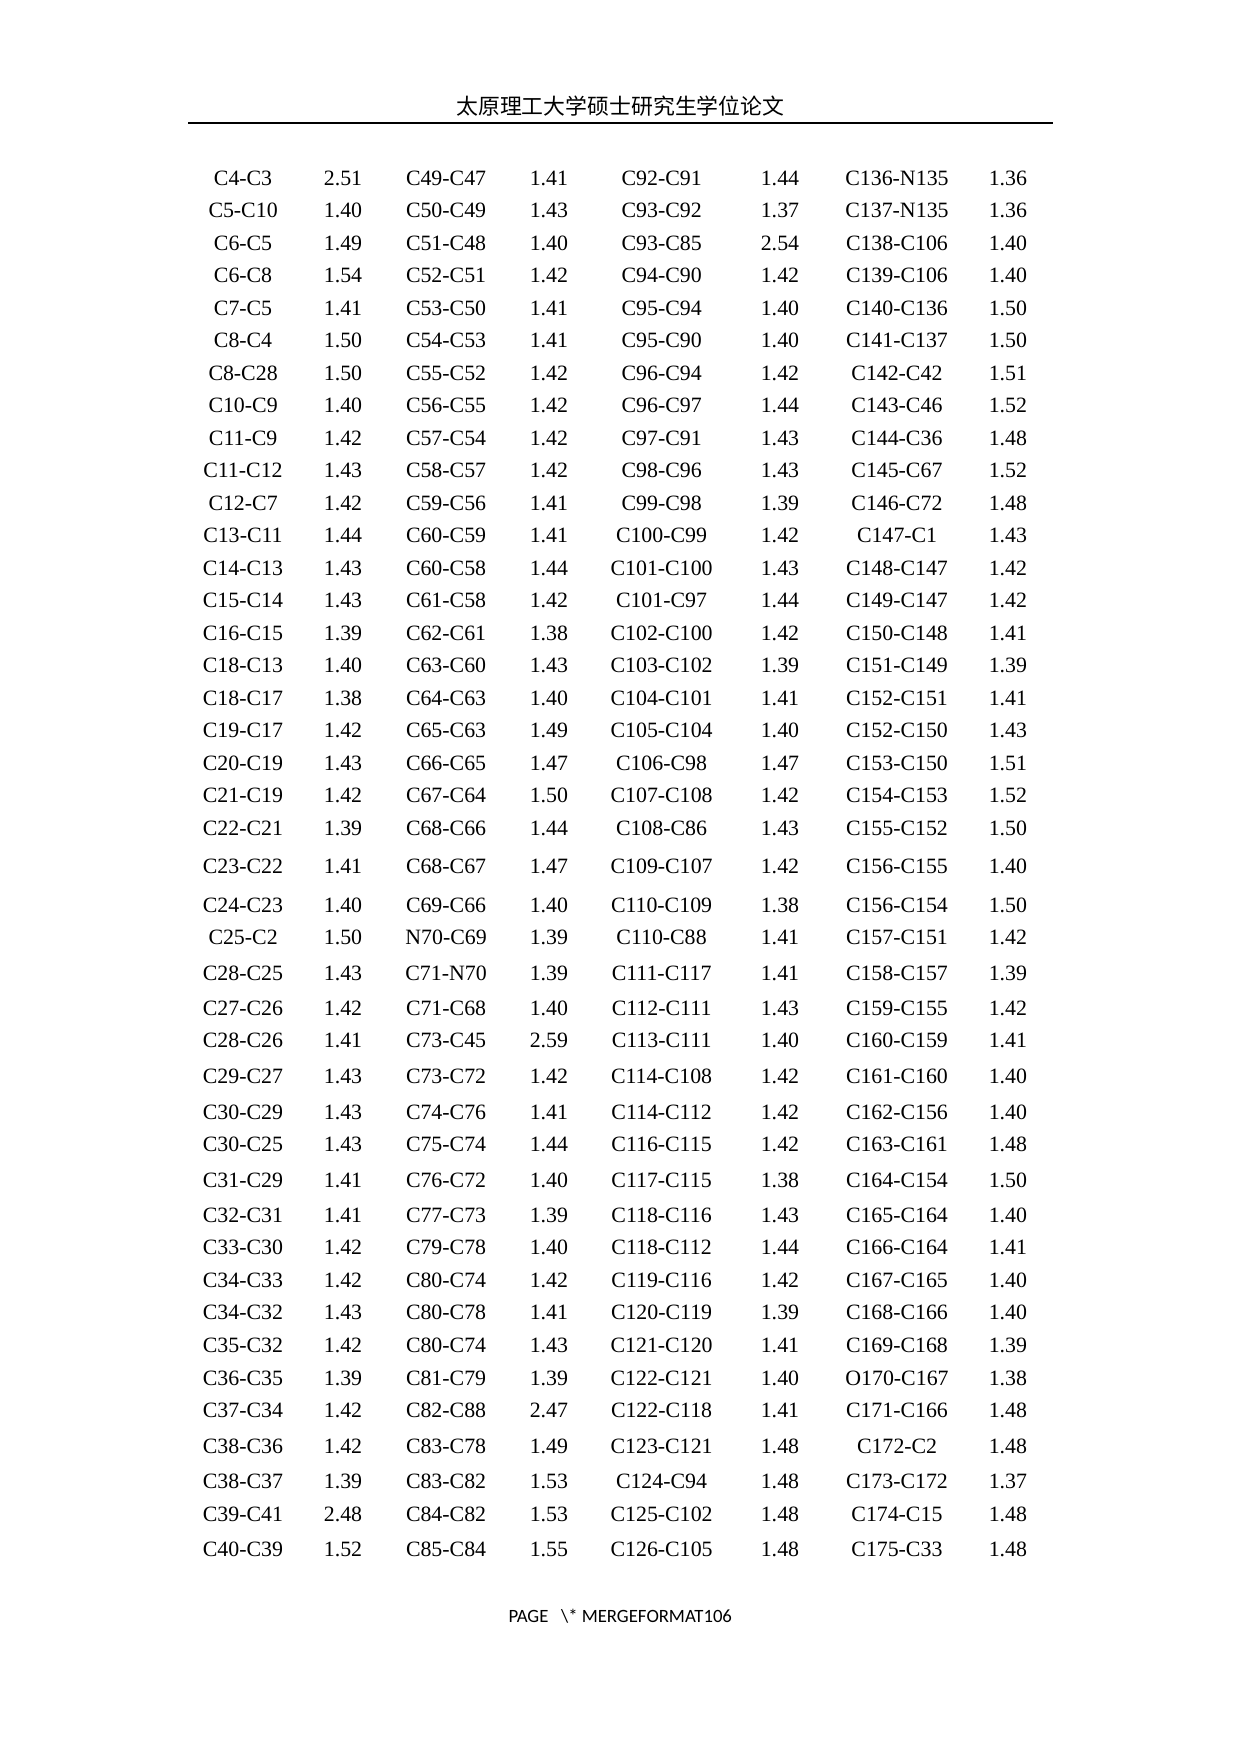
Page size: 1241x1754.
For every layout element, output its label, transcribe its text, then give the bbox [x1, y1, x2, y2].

table_cell 1.36 [963, 161, 1052, 194]
table_cell 1.42 [963, 921, 1052, 953]
table_cell C39-C41 [188, 1497, 297, 1529]
table_cell 1.40 [298, 888, 388, 921]
table_cell C52-C51 [388, 259, 503, 291]
table_cell C10-C9 [188, 389, 297, 421]
table_cell C137-N135 [830, 194, 963, 226]
table_cell 1.41 [298, 844, 388, 888]
table_cell 1.53 [504, 1497, 594, 1529]
table_cell 1.39 [963, 953, 1052, 991]
table_cell C20-C19 [188, 746, 297, 779]
table_cell 1.39 [298, 1361, 388, 1393]
table_cell 1.53 [504, 1465, 594, 1497]
table_cell 1.50 [298, 356, 388, 389]
table_cell C24-C23 [188, 888, 297, 921]
table_cell 1.39 [504, 953, 594, 991]
table_cell C151-C149 [830, 649, 963, 681]
table_cell 1.42 [504, 454, 594, 486]
table_cell 1.44 [298, 519, 388, 551]
table_cell 1.43 [504, 649, 594, 681]
table_cell 1.43 [729, 991, 830, 1023]
table_cell 1.38 [963, 1361, 1052, 1393]
table_cell C152-C151 [830, 681, 963, 714]
table_cell C81-C79 [388, 1361, 503, 1393]
table_cell C163-C161 [830, 1128, 963, 1160]
table_cell 1.43 [298, 953, 388, 991]
table_cell C122-C118 [594, 1394, 729, 1426]
table_cell 1.52 [298, 1530, 388, 1567]
table_cell C118-C112 [594, 1231, 729, 1263]
table_cell 1.49 [298, 226, 388, 259]
table_cell C82-C88 [388, 1394, 503, 1426]
table_cell C138-C106 [830, 226, 963, 259]
table_cell C150-C148 [830, 616, 963, 649]
table_cell C51-C48 [388, 226, 503, 259]
table_cell 1.43 [504, 194, 594, 226]
table_cell C59-C56 [388, 486, 503, 519]
table_cell C125-C102 [594, 1497, 729, 1529]
table_cell C30-C25 [188, 1128, 297, 1160]
table_cell 1.44 [729, 1231, 830, 1263]
table_cell 1.50 [963, 888, 1052, 921]
table_cell 1.52 [963, 779, 1052, 811]
table_cell C110-C109 [594, 888, 729, 921]
table_cell C79-C78 [388, 1231, 503, 1263]
table_cell 1.42 [729, 844, 830, 888]
table_cell C169-C168 [830, 1328, 963, 1361]
table_cell 1.41 [729, 1328, 830, 1361]
table_cell C168-C166 [830, 1296, 963, 1328]
table_cell C74-C76 [388, 1095, 503, 1128]
table_cell C49-C47 [388, 161, 503, 194]
table_cell 1.51 [963, 356, 1052, 389]
table_cell 1.42 [298, 1394, 388, 1426]
table_cell C28-C26 [188, 1024, 297, 1056]
table_cell 1.42 [729, 616, 830, 649]
table_cell C105-C104 [594, 714, 729, 746]
table_cell 2.54 [729, 226, 830, 259]
table_cell C73-C72 [388, 1056, 503, 1095]
table_cell 1.42 [504, 389, 594, 421]
table_cell C84-C82 [388, 1497, 503, 1529]
table_cell 1.42 [298, 991, 388, 1023]
table_cell 2.59 [504, 1024, 594, 1056]
table_cell 1.41 [298, 1160, 388, 1198]
table_cell C61-C58 [388, 584, 503, 616]
table_cell 1.55 [504, 1530, 594, 1567]
table_cell 1.49 [504, 714, 594, 746]
table_cell C121-C120 [594, 1328, 729, 1361]
table_cell 1.48 [963, 1128, 1052, 1160]
table_cell C113-C111 [594, 1024, 729, 1056]
table_cell 1.40 [504, 991, 594, 1023]
table_cell 1.42 [504, 584, 594, 616]
table_cell 1.39 [729, 486, 830, 519]
table_cell C124-C94 [594, 1465, 729, 1497]
table_cell C139-C106 [830, 259, 963, 291]
table_cell 1.39 [504, 1361, 594, 1393]
table_cell 1.41 [729, 953, 830, 991]
table_cell C155-C152 [830, 811, 963, 844]
table_cell 1.36 [963, 194, 1052, 226]
table_cell 1.41 [504, 1296, 594, 1328]
table_cell C75-C74 [388, 1128, 503, 1160]
table_cell C77-C73 [388, 1198, 503, 1231]
table_cell 1.40 [963, 844, 1052, 888]
table_cell 1.48 [729, 1426, 830, 1464]
table_cell C4-C3 [188, 161, 297, 194]
table_cell C64-C63 [388, 681, 503, 714]
table_cell C38-C37 [188, 1465, 297, 1497]
table_cell C76-C72 [388, 1160, 503, 1198]
table_cell C119-C116 [594, 1263, 729, 1296]
table_cell 1.42 [729, 519, 830, 551]
table_cell C143-C46 [830, 389, 963, 421]
table_cell 1.50 [963, 324, 1052, 356]
table_cell 1.48 [963, 1394, 1052, 1426]
table_cell 1.42 [504, 356, 594, 389]
table_cell 1.48 [963, 486, 1052, 519]
table_cell C136-N135 [830, 161, 963, 194]
table_cell C35-C32 [188, 1328, 297, 1361]
table_cell 1.42 [298, 1328, 388, 1361]
table_cell 1.42 [298, 1263, 388, 1296]
table_cell 1.41 [729, 921, 830, 953]
table_cell 1.41 [298, 1198, 388, 1231]
table_cell 1.48 [729, 1530, 830, 1567]
table_cell C162-C156 [830, 1095, 963, 1128]
table_cell 1.41 [504, 486, 594, 519]
table_cell 1.52 [963, 454, 1052, 486]
table_cell C126-C105 [594, 1530, 729, 1567]
table_cell C149-C147 [830, 584, 963, 616]
table_cell 1.43 [729, 454, 830, 486]
table_cell 1.40 [963, 1296, 1052, 1328]
table_cell 1.50 [963, 1160, 1052, 1198]
table_cell C157-C151 [830, 921, 963, 953]
table_cell 1.41 [504, 519, 594, 551]
table_cell 1.44 [729, 584, 830, 616]
table_cell 1.39 [729, 1296, 830, 1328]
table_cell 1.48 [963, 1497, 1052, 1529]
table_cell 1.42 [298, 779, 388, 811]
table_cell C57-C54 [388, 421, 503, 454]
table_cell 1.50 [963, 291, 1052, 324]
table_cell 1.44 [504, 811, 594, 844]
table_cell 1.44 [504, 551, 594, 584]
table_cell 1.42 [298, 714, 388, 746]
table_cell 1.37 [963, 1465, 1052, 1497]
table_cell 1.42 [504, 421, 594, 454]
table_cell C31-C29 [188, 1160, 297, 1198]
table_cell 1.42 [729, 1263, 830, 1296]
table_cell C62-C61 [388, 616, 503, 649]
table_cell C104-C101 [594, 681, 729, 714]
table_cell C23-C22 [188, 844, 297, 888]
table_cell C93-C92 [594, 194, 729, 226]
table_cell 1.40 [298, 649, 388, 681]
table_cell 1.42 [729, 356, 830, 389]
table_cell 1.43 [298, 746, 388, 779]
table_cell C67-C64 [388, 779, 503, 811]
table_cell C19-C17 [188, 714, 297, 746]
table_cell C161-C160 [830, 1056, 963, 1095]
table_cell 1.43 [298, 1056, 388, 1095]
table_cell C14-C13 [188, 551, 297, 584]
table_cell 1.39 [963, 649, 1052, 681]
table_cell C12-C7 [188, 486, 297, 519]
table_cell C172-C2 [830, 1426, 963, 1464]
table_cell C98-C96 [594, 454, 729, 486]
table_cell C71-N70 [388, 953, 503, 991]
table_cell C140-C136 [830, 291, 963, 324]
table_cell 1.40 [963, 1263, 1052, 1296]
table_cell 1.42 [298, 1426, 388, 1464]
table_cell C122-C121 [594, 1361, 729, 1393]
table_cell 1.44 [729, 389, 830, 421]
table_cell 1.50 [963, 811, 1052, 844]
table_cell C108-C86 [594, 811, 729, 844]
table_cell C99-C98 [594, 486, 729, 519]
table_cell C96-C94 [594, 356, 729, 389]
table_cell C114-C108 [594, 1056, 729, 1095]
table_cell C152-C150 [830, 714, 963, 746]
table_cell C92-C91 [594, 161, 729, 194]
table_cell 1.39 [504, 921, 594, 953]
table_cell C32-C31 [188, 1198, 297, 1231]
table_cell C106-C98 [594, 746, 729, 779]
table_cell C123-C121 [594, 1426, 729, 1464]
table_cell 1.42 [298, 1231, 388, 1263]
table_cell 1.42 [729, 1095, 830, 1128]
table_cell C11-C9 [188, 421, 297, 454]
table_cell C102-C100 [594, 616, 729, 649]
table_cell 1.40 [504, 1160, 594, 1198]
table_cell C147-C1 [830, 519, 963, 551]
table_cell C6-C8 [188, 259, 297, 291]
table_cell C55-C52 [388, 356, 503, 389]
table_cell 1.43 [504, 1328, 594, 1361]
table_cell C141-C137 [830, 324, 963, 356]
table_cell C148-C147 [830, 551, 963, 584]
table_cell C33-C30 [188, 1231, 297, 1263]
table_cell 1.42 [729, 1056, 830, 1095]
table_cell 1.43 [729, 551, 830, 584]
table_cell 1.50 [298, 921, 388, 953]
table_cell 1.40 [963, 259, 1052, 291]
table_cell C173-C172 [830, 1465, 963, 1497]
table_cell 1.47 [504, 844, 594, 888]
table_cell C109-C107 [594, 844, 729, 888]
table_cell C80-C78 [388, 1296, 503, 1328]
table_cell C38-C36 [188, 1426, 297, 1464]
table_cell C60-C59 [388, 519, 503, 551]
table_cell C101-C100 [594, 551, 729, 584]
table_cell C68-C66 [388, 811, 503, 844]
table_cell 1.43 [298, 1296, 388, 1328]
table_cell C68-C67 [388, 844, 503, 888]
table_cell C95-C90 [594, 324, 729, 356]
table_cell C30-C29 [188, 1095, 297, 1128]
table_cell 1.38 [729, 888, 830, 921]
table_cell 1.43 [729, 421, 830, 454]
table_cell 1.54 [298, 259, 388, 291]
table_cell C6-C5 [188, 226, 297, 259]
table_cell C80-C74 [388, 1263, 503, 1296]
table_cell 1.49 [504, 1426, 594, 1464]
table_cell C36-C35 [188, 1361, 297, 1393]
table_cell 1.43 [729, 811, 830, 844]
table_cell O170-C167 [830, 1361, 963, 1393]
table_cell C28-C25 [188, 953, 297, 991]
table_cell C56-C55 [388, 389, 503, 421]
table_cell C73-C45 [388, 1024, 503, 1056]
table_cell C154-C153 [830, 779, 963, 811]
table_cell 2.48 [298, 1497, 388, 1529]
table_cell 1.40 [504, 1231, 594, 1263]
table_cell 1.38 [298, 681, 388, 714]
table_cell 1.42 [963, 991, 1052, 1023]
table_cell 1.43 [298, 454, 388, 486]
table_cell 1.42 [298, 486, 388, 519]
table_cell 1.40 [729, 1361, 830, 1393]
table_cell C54-C53 [388, 324, 503, 356]
table_cell 1.51 [963, 746, 1052, 779]
table_cell C175-C33 [830, 1530, 963, 1567]
table_cell C112-C111 [594, 991, 729, 1023]
table_cell C34-C32 [188, 1296, 297, 1328]
table_cell C18-C17 [188, 681, 297, 714]
table_cell C114-C112 [594, 1095, 729, 1128]
table_cell C66-C65 [388, 746, 503, 779]
table_cell C34-C33 [188, 1263, 297, 1296]
table_cell C5-C10 [188, 194, 297, 226]
table_cell 1.48 [963, 1426, 1052, 1464]
table_cell 1.41 [963, 616, 1052, 649]
table_cell C8-C4 [188, 324, 297, 356]
table_cell 1.41 [729, 681, 830, 714]
table_cell C25-C2 [188, 921, 297, 953]
table_cell 1.39 [504, 1198, 594, 1231]
table_cell 1.40 [298, 389, 388, 421]
table_cell C18-C13 [188, 649, 297, 681]
table_cell 1.39 [298, 811, 388, 844]
table_cell C118-C116 [594, 1198, 729, 1231]
table_cell 1.41 [504, 324, 594, 356]
table_cell C159-C155 [830, 991, 963, 1023]
table_cell 1.40 [963, 1198, 1052, 1231]
table_cell 1.41 [963, 1231, 1052, 1263]
table_cell 1.52 [963, 389, 1052, 421]
table_cell 1.48 [729, 1497, 830, 1529]
table_cell 1.41 [504, 161, 594, 194]
table_cell C95-C94 [594, 291, 729, 324]
table_cell C101-C97 [594, 584, 729, 616]
table_cell C171-C166 [830, 1394, 963, 1426]
table_cell 1.37 [729, 194, 830, 226]
table_cell 1.42 [963, 551, 1052, 584]
table_cell 1.43 [298, 584, 388, 616]
table_cell C117-C115 [594, 1160, 729, 1198]
table_cell C167-C165 [830, 1263, 963, 1296]
table_cell C7-C5 [188, 291, 297, 324]
table_cell C37-C34 [188, 1394, 297, 1426]
table_cell 1.39 [729, 649, 830, 681]
table_cell 1.42 [298, 421, 388, 454]
table_cell C96-C97 [594, 389, 729, 421]
table_cell 1.40 [963, 1095, 1052, 1128]
table_cell C165-C164 [830, 1198, 963, 1231]
table_cell 1.40 [504, 681, 594, 714]
table_cell 1.42 [504, 259, 594, 291]
table_cell 1.41 [963, 1024, 1052, 1056]
table_cell 1.43 [963, 714, 1052, 746]
table_cell C63-C60 [388, 649, 503, 681]
table_cell C156-C155 [830, 844, 963, 888]
table_cell C65-C63 [388, 714, 503, 746]
table_cell C71-C68 [388, 991, 503, 1023]
table_cell 1.50 [298, 324, 388, 356]
table_cell C29-C27 [188, 1056, 297, 1095]
table_cell 1.44 [729, 161, 830, 194]
table_cell C103-C102 [594, 649, 729, 681]
table_cell 1.48 [963, 421, 1052, 454]
table_cell C164-C154 [830, 1160, 963, 1198]
table_cell 1.40 [298, 194, 388, 226]
table_cell 1.41 [729, 1394, 830, 1426]
table_cell 1.41 [504, 1095, 594, 1128]
table_cell C156-C154 [830, 888, 963, 921]
table_cell 2.51 [298, 161, 388, 194]
table_cell C60-C58 [388, 551, 503, 584]
table_cell 1.44 [504, 1128, 594, 1160]
table_cell 1.42 [729, 779, 830, 811]
table_cell 1.43 [298, 1128, 388, 1160]
table_cell 1.48 [729, 1465, 830, 1497]
table_cell 1.39 [298, 1465, 388, 1497]
table_cell 1.38 [504, 616, 594, 649]
table_cell 1.43 [298, 551, 388, 584]
table_cell 1.40 [504, 226, 594, 259]
table_cell 1.41 [298, 291, 388, 324]
table_cell C97-C91 [594, 421, 729, 454]
table_cell C94-C90 [594, 259, 729, 291]
table_cell 1.42 [963, 584, 1052, 616]
table_cell C15-C14 [188, 584, 297, 616]
table_cell 1.47 [504, 746, 594, 779]
table_cell C83-C82 [388, 1465, 503, 1497]
table_cell C174-C15 [830, 1497, 963, 1529]
table_cell N70-C69 [388, 921, 503, 953]
table_cell C107-C108 [594, 779, 729, 811]
table_cell C8-C28 [188, 356, 297, 389]
table_cell C69-C66 [388, 888, 503, 921]
table_cell C153-C150 [830, 746, 963, 779]
table_cell C53-C50 [388, 291, 503, 324]
table_cell C58-C57 [388, 454, 503, 486]
table_cell C145-C67 [830, 454, 963, 486]
table_cell 1.38 [729, 1160, 830, 1198]
table_cell C16-C15 [188, 616, 297, 649]
table_cell C160-C159 [830, 1024, 963, 1056]
table_cell C116-C115 [594, 1128, 729, 1160]
table_cell 1.41 [504, 291, 594, 324]
table_cell 1.42 [504, 1263, 594, 1296]
table_cell 1.42 [504, 1056, 594, 1095]
table_cell C110-C88 [594, 921, 729, 953]
table_cell C13-C11 [188, 519, 297, 551]
table_cell C142-C42 [830, 356, 963, 389]
table_cell C100-C99 [594, 519, 729, 551]
table_cell 1.40 [729, 714, 830, 746]
table_cell 1.40 [963, 226, 1052, 259]
table_cell C158-C157 [830, 953, 963, 991]
table_cell C144-C36 [830, 421, 963, 454]
table_cell C80-C74 [388, 1328, 503, 1361]
table_cell C93-C85 [594, 226, 729, 259]
table_cell 1.41 [963, 681, 1052, 714]
table_cell 1.39 [963, 1328, 1052, 1361]
table_cell 1.40 [729, 291, 830, 324]
table_cell C11-C12 [188, 454, 297, 486]
table_cell C146-C72 [830, 486, 963, 519]
table_cell 1.40 [729, 324, 830, 356]
table_cell C40-C39 [188, 1530, 297, 1567]
table_cell C50-C49 [388, 194, 503, 226]
table_cell 1.40 [504, 888, 594, 921]
table_cell C120-C119 [594, 1296, 729, 1328]
table_cell C83-C78 [388, 1426, 503, 1464]
table_cell 1.42 [729, 1128, 830, 1160]
table_cell 1.41 [298, 1024, 388, 1056]
table_cell 1.39 [298, 616, 388, 649]
table_cell C21-C19 [188, 779, 297, 811]
table_cell 1.42 [729, 259, 830, 291]
table_cell 1.40 [963, 1056, 1052, 1095]
table_cell 1.40 [729, 1024, 830, 1056]
table_cell 1.47 [729, 746, 830, 779]
table_cell 2.47 [504, 1394, 594, 1426]
table_cell C111-C117 [594, 953, 729, 991]
table_cell C22-C21 [188, 811, 297, 844]
table_cell 1.43 [729, 1198, 830, 1231]
table_cell C85-C84 [388, 1530, 503, 1567]
table_cell C166-C164 [830, 1231, 963, 1263]
table_cell 1.48 [963, 1530, 1052, 1567]
table_cell 1.50 [504, 779, 594, 811]
table_cell C27-C26 [188, 991, 297, 1023]
table_cell 1.43 [963, 519, 1052, 551]
table_cell 1.43 [298, 1095, 388, 1128]
